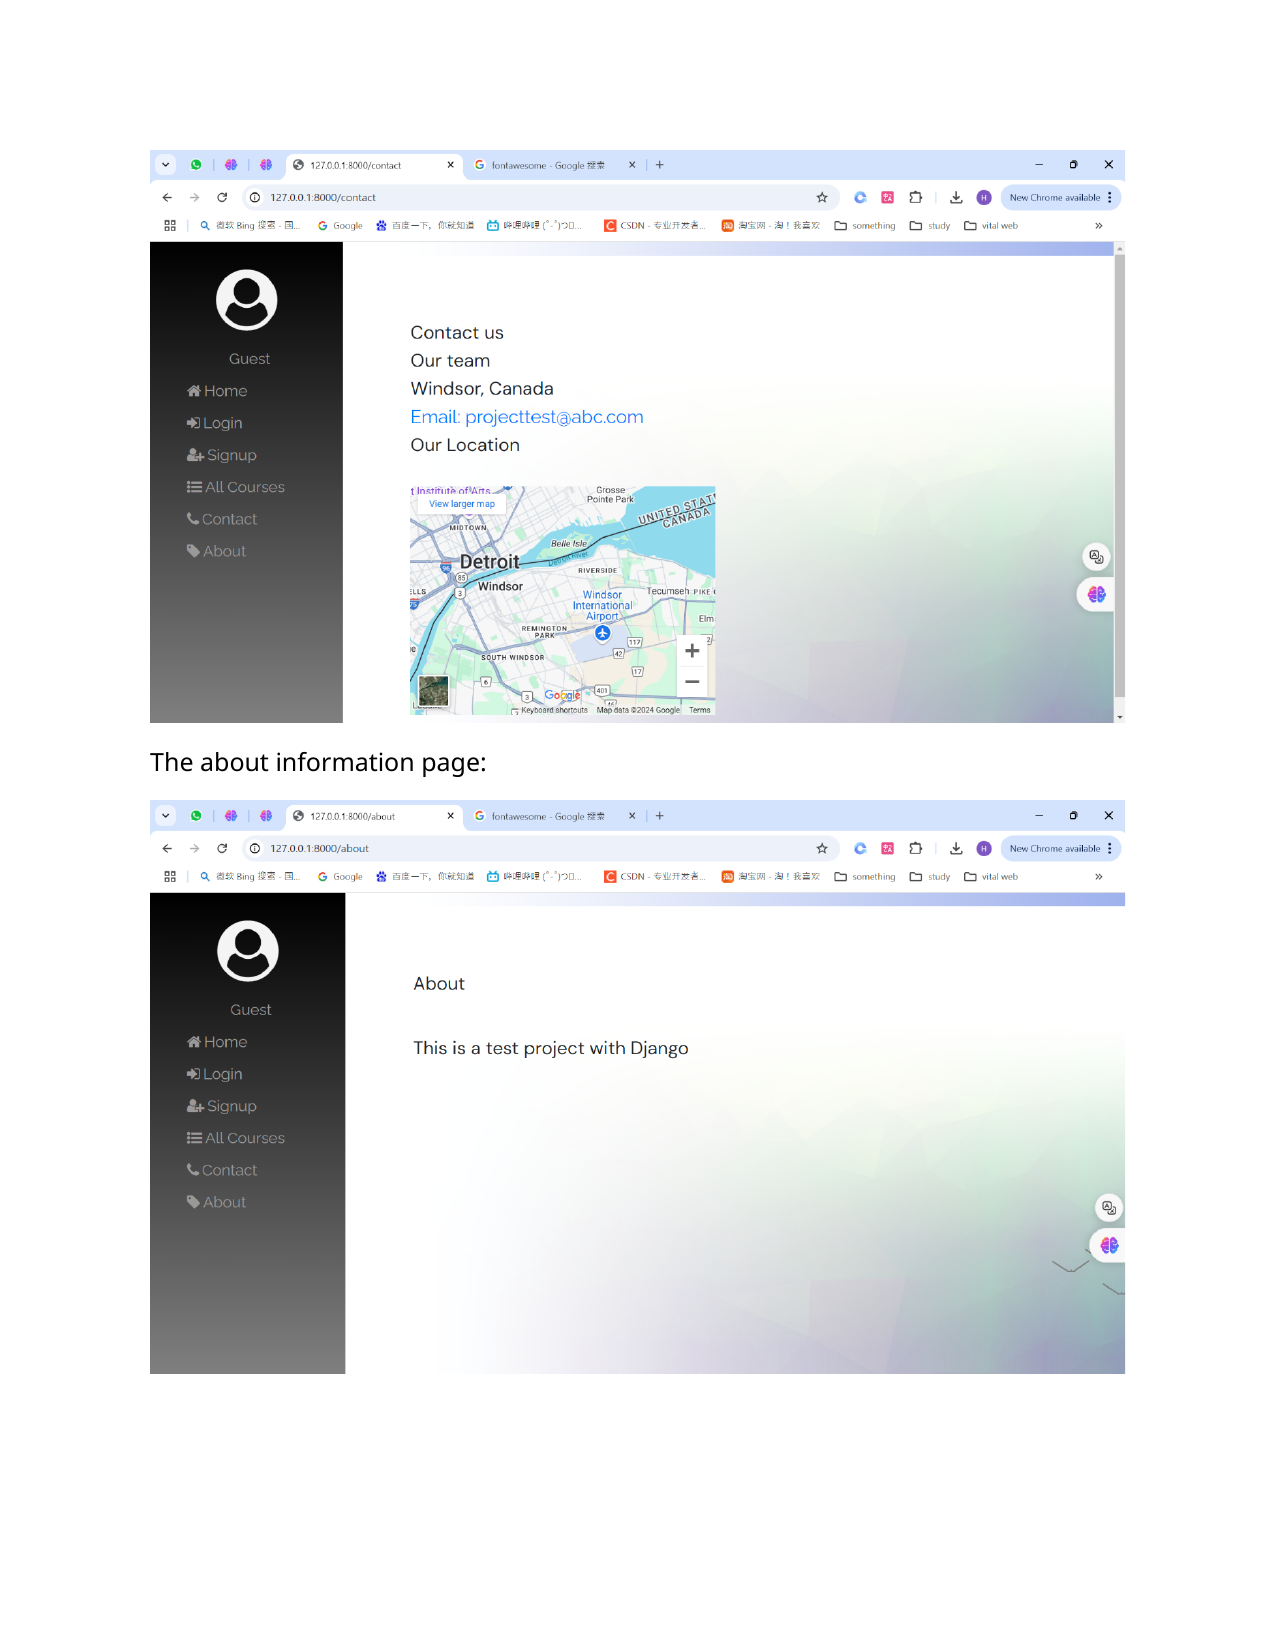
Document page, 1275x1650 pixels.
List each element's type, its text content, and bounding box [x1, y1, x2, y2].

picture [150, 800, 1125, 1374]
picture [150, 150, 1125, 723]
text The about information page: [150, 744, 1125, 779]
